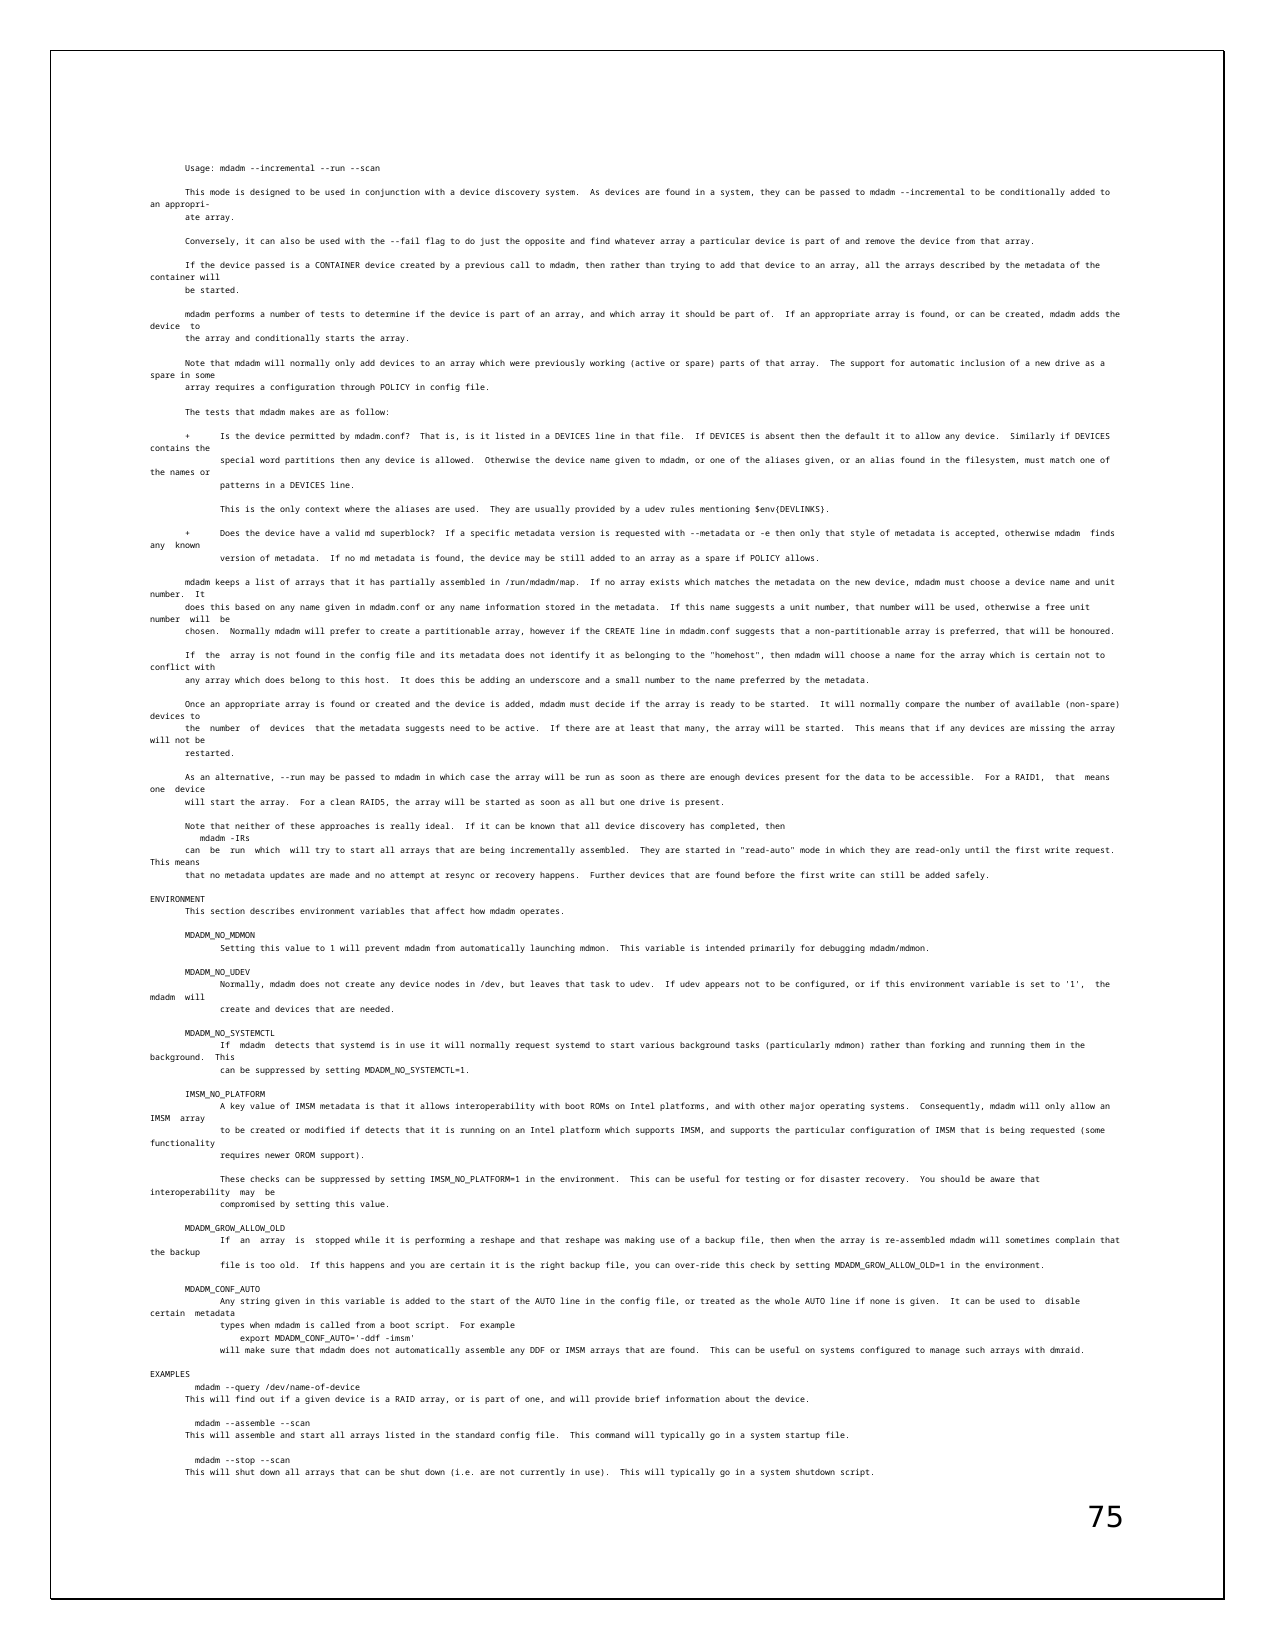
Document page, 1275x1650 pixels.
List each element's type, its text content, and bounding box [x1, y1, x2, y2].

text Note that mdadm will normally only add devices to an array which were previously working (active or spare) parts of that array. The support for automatic inclusion of a new drive as a spare in some [150, 357, 1124, 381]
text the number of devices that the metadata suggests need to be active. If there are at least that many, the array will be started. This means that if any devices are missing the array will not be [150, 723, 1124, 746]
text + Is the device permitted by mdadm.conf? That is, is it listed in a DEVICES line in that file. If DEVICES is absent then the default it to allow any device. Similarly if DEVICES contains the [150, 430, 1124, 454]
text can be run which will try to start all arrays that are being incrementally assembled. They are started in "read-auto" mode in which they are read-only until the first write request. This means [150, 845, 1124, 868]
text These checks can be suppressed by setting IMSM_NO_PLATFORM=1 in the environment. This can be useful for testing or for disaster recovery. You should be aware that interoperability may be [150, 1174, 1124, 1197]
text If mdadm detects that systemd is in use it will normally request systemd to start various background tasks (particularly mdmon) rather than forking and running them in the background. This [150, 1040, 1124, 1063]
text mdadm keeps a list of arrays that it has partially assembled in /run/mdadm/map. If no array exists which matches the metadata on the new device, mdadm must choose a device name and unit number. It [150, 577, 1124, 600]
text If the array is not found in the config file and its metadata does not identify it as belonging to the "homehost", then mdadm will choose a name for the array which is certain not to conflict with [150, 650, 1124, 673]
text Normally, mdadm does not create any device nodes in /dev, but leaves that task to udev. If udev appears not to be configured, or if this environment variable is set to '1', the mdadm will [150, 979, 1124, 1002]
text If the device passed is a CONTAINER device created by a previous call to mdadm, then rather than trying to add that device to an array, all the arrays described by the metadata of the container will [150, 260, 1124, 283]
text A key value of IMSM metadata is that it allows interoperability with boot ROMs on Intel platforms, and with other major operating systems. Consequently, mdadm will only allow an IMSM array [150, 1101, 1124, 1124]
text As an alternative, --run may be passed to mdadm in which case the array will be run as soon as there are enough devices present for the data to be accessible. For a RAID1, that means one device [150, 772, 1124, 795]
text Once an appropriate array is found or created and the device is added, mdadm must decide if the array is ready to be started. It will normally compare the number of available (non-spare) devices to [150, 698, 1124, 722]
text to be created or modified if detects that it is running on an Intel platform which supports IMSM, and supports the particular configuration of IMSM that is being requested (some functionality [150, 1125, 1124, 1148]
text + Does the device have a valid md superblock? If a specific metadata version is requested with --metadata or -e then only that style of metadata is accepted, otherwise mdadm finds any known [150, 528, 1124, 551]
text does this based on any name given in mdadm.conf or any name information stored in the metadata. If this name suggests a unit number, that number will be used, otherwise a free unit number will be [150, 601, 1124, 624]
text special word partitions then any device is allowed. Otherwise the device name given to mdadm, or one of the aliases given, or an alias found in the filesystem, must match one of the names or [150, 455, 1124, 478]
text mdadm performs a number of tests to determine if the device is part of an array, and which array it should be part of. If an appropriate array is found, or can be created, mdadm adds the device to [150, 308, 1124, 332]
text If an array is stopped while it is performing a reshape and that reshape was making use of a backup file, then when the array is re-assembled mdadm will sometimes complain that the backup [150, 1235, 1124, 1258]
text Any string given in this variable is added to the start of the AUTO line in the config file, or treated as the whole AUTO line if none is given. It can be used to disable certain metadata [150, 1296, 1124, 1319]
text This mode is designed to be used in conjunction with a device discovery system. As devices are found in a system, they can be passed to mdadm --incremental to be conditionally added to an appropri‐ [150, 187, 1124, 210]
